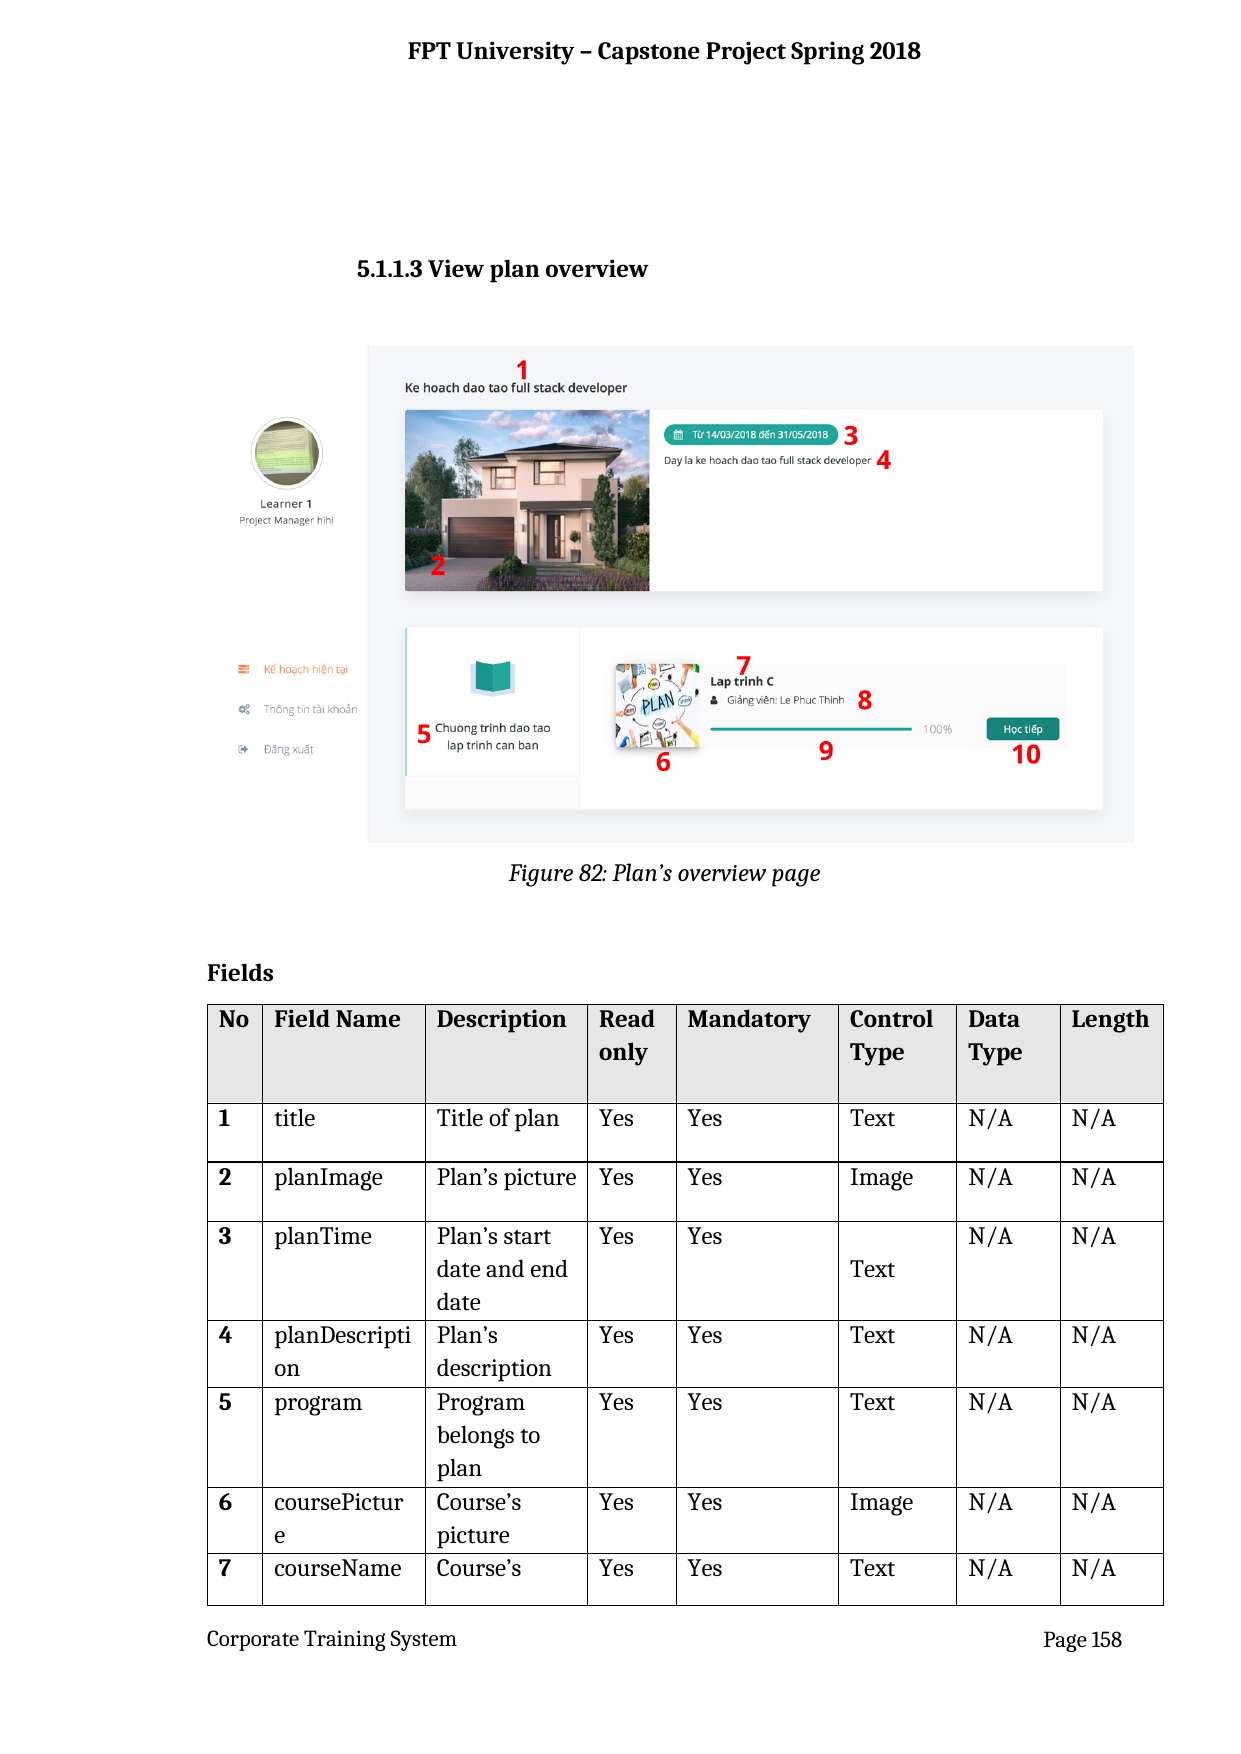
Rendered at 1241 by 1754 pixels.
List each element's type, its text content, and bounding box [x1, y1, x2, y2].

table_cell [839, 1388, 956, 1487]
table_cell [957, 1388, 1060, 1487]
table_header Length [1061, 1005, 1163, 1102]
text Fields [207, 959, 1122, 987]
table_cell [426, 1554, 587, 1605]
table_header Control Type [839, 1005, 956, 1102]
text Figure 82: Plan’s overview page [207, 859, 1122, 888]
table_header No [208, 1005, 262, 1102]
table_cell Plan’s start date and end date [426, 1222, 587, 1320]
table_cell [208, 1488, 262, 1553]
table_cell planDescription [263, 1321, 425, 1387]
table_cell Image [839, 1163, 956, 1221]
table_cell 1 [208, 1104, 262, 1161]
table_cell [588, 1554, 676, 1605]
table_header Field Name [263, 1005, 425, 1102]
table_cell 2 [208, 1163, 262, 1221]
table_cell N/A [1061, 1222, 1163, 1320]
table_cell Yes [588, 1163, 676, 1221]
table_cell Text [839, 1222, 956, 1320]
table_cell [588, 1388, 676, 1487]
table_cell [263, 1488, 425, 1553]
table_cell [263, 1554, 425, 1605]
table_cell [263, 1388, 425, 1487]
subtitle 5.1.1.3 View plan overview [357, 255, 1124, 284]
table_cell Yes [677, 1222, 838, 1320]
table_cell Yes [588, 1104, 676, 1161]
table_header Read only [588, 1005, 676, 1102]
table_cell N/A [957, 1163, 1060, 1221]
table_cell N/A [957, 1222, 1060, 1320]
table_cell Yes [588, 1222, 676, 1320]
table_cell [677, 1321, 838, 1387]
table_header Description [426, 1005, 587, 1102]
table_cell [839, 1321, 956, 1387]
table_header Mandatory [677, 1005, 838, 1102]
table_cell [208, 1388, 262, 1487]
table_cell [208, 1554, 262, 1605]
table_cell planTime [263, 1222, 425, 1320]
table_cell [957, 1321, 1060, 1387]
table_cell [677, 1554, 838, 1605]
table_cell Plan’s picture [426, 1163, 587, 1221]
table_cell Yes [677, 1104, 838, 1161]
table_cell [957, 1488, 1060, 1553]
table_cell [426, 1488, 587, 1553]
table_cell 3 [208, 1222, 262, 1320]
table_cell planImage [263, 1163, 425, 1221]
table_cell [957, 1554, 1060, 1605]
table_header Data Type [957, 1005, 1060, 1102]
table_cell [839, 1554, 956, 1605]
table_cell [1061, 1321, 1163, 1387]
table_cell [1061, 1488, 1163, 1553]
table_cell title [263, 1104, 425, 1161]
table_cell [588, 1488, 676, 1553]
table_cell N/A [1061, 1163, 1163, 1221]
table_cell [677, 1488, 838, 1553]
table_cell 4 [208, 1321, 262, 1387]
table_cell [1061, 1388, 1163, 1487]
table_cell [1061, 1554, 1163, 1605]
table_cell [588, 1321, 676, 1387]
table_cell Title of plan [426, 1104, 587, 1161]
table_cell N/A [1061, 1104, 1163, 1161]
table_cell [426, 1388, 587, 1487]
table_cell Text [839, 1104, 956, 1161]
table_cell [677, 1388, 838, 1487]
table_cell Yes [677, 1163, 838, 1221]
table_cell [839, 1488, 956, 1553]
table_cell Plan’s description [426, 1321, 587, 1387]
table_cell N/A [957, 1104, 1060, 1161]
picture [206, 346, 1134, 843]
